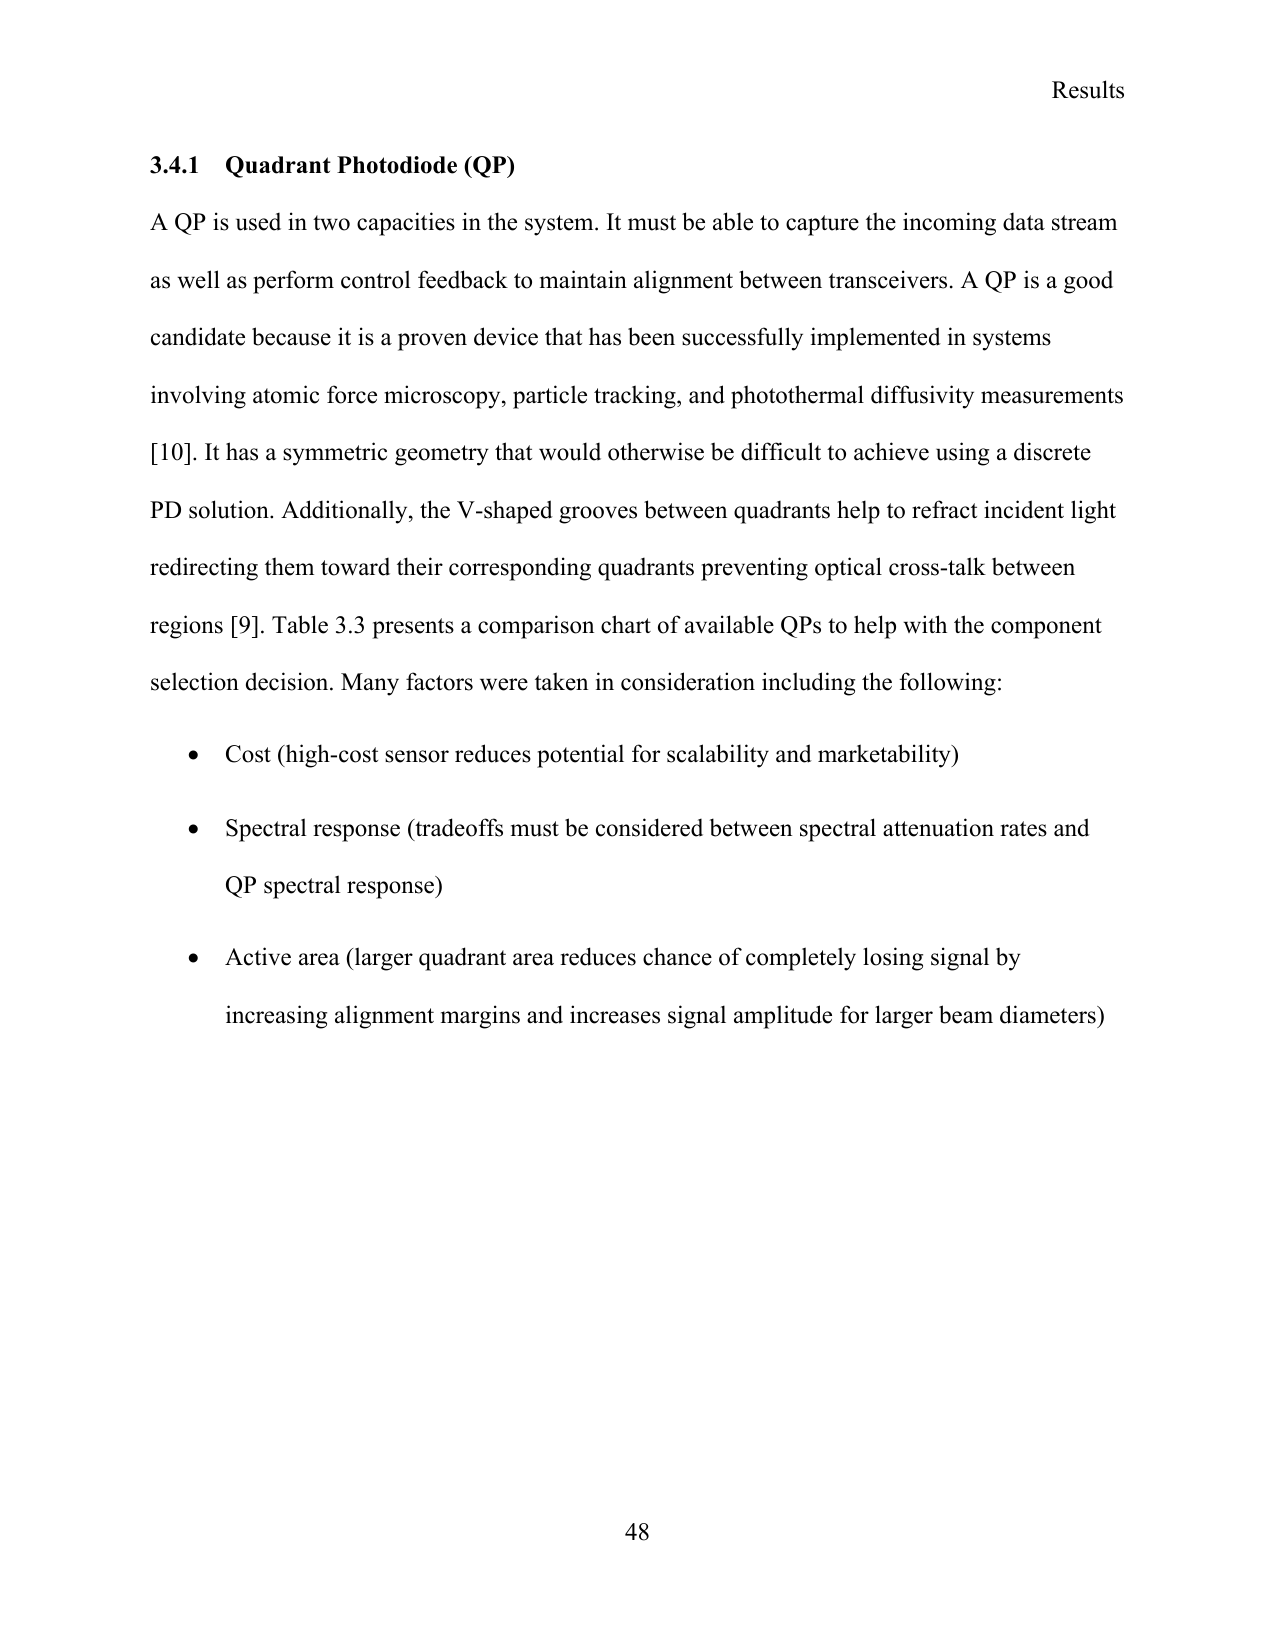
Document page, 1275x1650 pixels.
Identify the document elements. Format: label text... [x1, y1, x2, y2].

list Cost (high-cost sensor reduces potential for scalability and marketability) [187, 737, 1125, 768]
subtitle Quadrant Photodiode (QP) [150, 150, 1125, 179]
list Active area (larger quadrant area reduces chance of completely losing signal by increasing alignment margins and increases signal amplitude for larger beam diameters) [187, 941, 1125, 1029]
list Spectral response (tradeoffs must be considered between spectral attenuation rates and QP spectral response) [187, 811, 1125, 899]
text A QP is used in two capacities in the system. It must be able to capture the incoming data stream as well as perform control feedback to maintain alignment between transceivers. A QP is a good candidate because it is a proven device that has been successfully implemented in systems involving atomic force microscopy, particle tracking, and photothermal diffusivity measurements. It has a symmetric geometry that would otherwise be difficult to achieve using a discrete PD solution. Additionally, the V-shaped grooves between quadrants help to refract incident light redirecting them toward their corresponding quadrants preventing optical cross-talk between regions . Table 3.3 presents a comparison chart of available QPs to help with the component selection decision. Many factors were taken in consideration including the following: [150, 207, 1125, 696]
